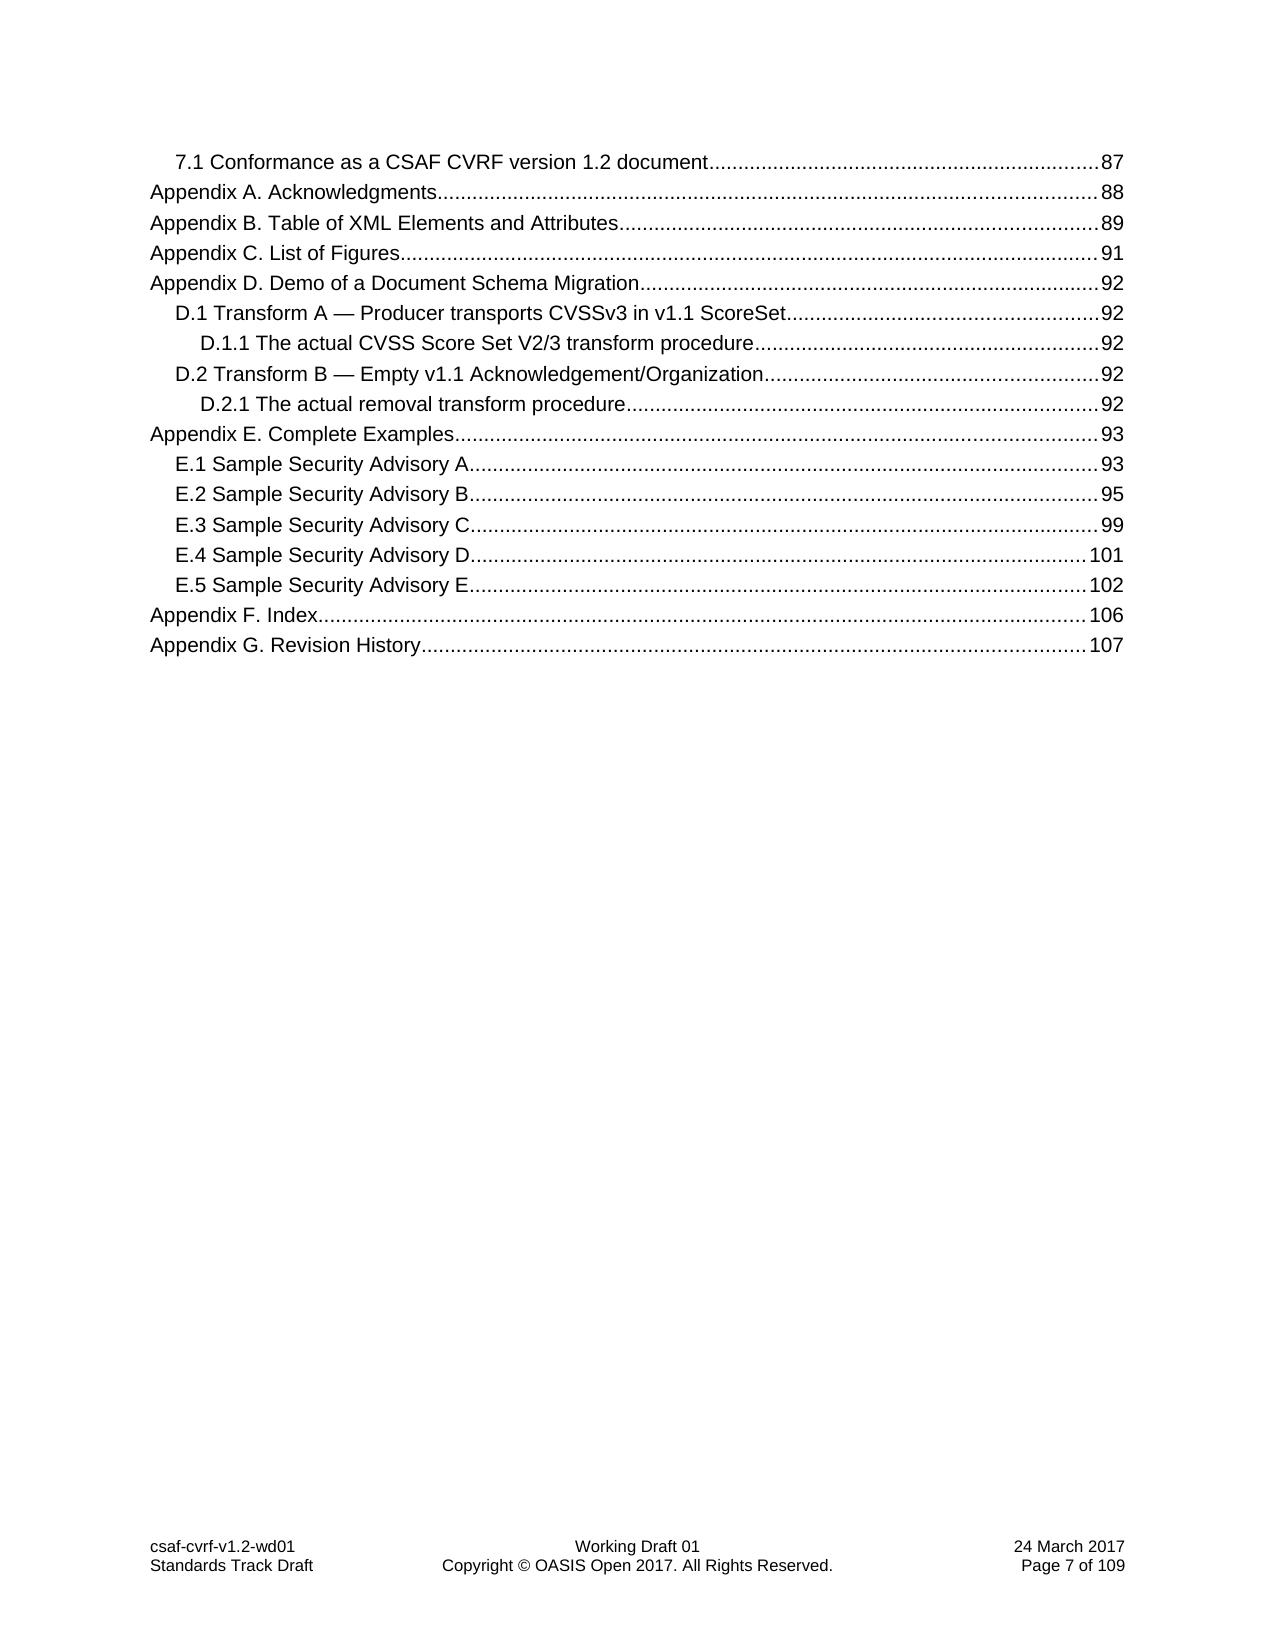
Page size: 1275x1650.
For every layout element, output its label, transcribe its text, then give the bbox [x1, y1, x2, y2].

text E.2 Sample Security Advisory B 95 [175, 482, 1125, 506]
text D.2 Transform B — Empty v1.1 Acknowledgement/Organization 92 [175, 361, 1125, 385]
text Appendix E. Complete Examples 93 [150, 422, 1125, 446]
text Appendix A. Acknowledgments 88 [150, 180, 1125, 204]
text D.1.1 The actual CVSS Score Set V2/3 transform procedure 92 [200, 331, 1125, 355]
text 7.1 Conformance as a CSAF CVRF version 1.2 document 87 [175, 150, 1125, 174]
text D.2.1 The actual removal transform procedure 92 [200, 392, 1125, 416]
text Appendix D. Demo of a Document Schema Migration 92 [150, 271, 1125, 295]
text E.3 Sample Security Advisory C 99 [175, 512, 1125, 536]
text Appendix B. Table of XML Elements and Attributes 89 [150, 210, 1125, 234]
text E.5 Sample Security Advisory E 102 [175, 573, 1125, 597]
text Appendix F. Index 106 [150, 603, 1125, 627]
text E.1 Sample Security Advisory A 93 [175, 452, 1125, 476]
text Appendix C. List of Figures 91 [150, 241, 1125, 264]
text Appendix G. Revision History 107 [150, 633, 1125, 657]
text D.1 Transform A — Producer transports CVSSv3 in v1.1 ScoreSet 92 [175, 301, 1125, 325]
text E.4 Sample Security Advisory D 101 [175, 543, 1125, 567]
